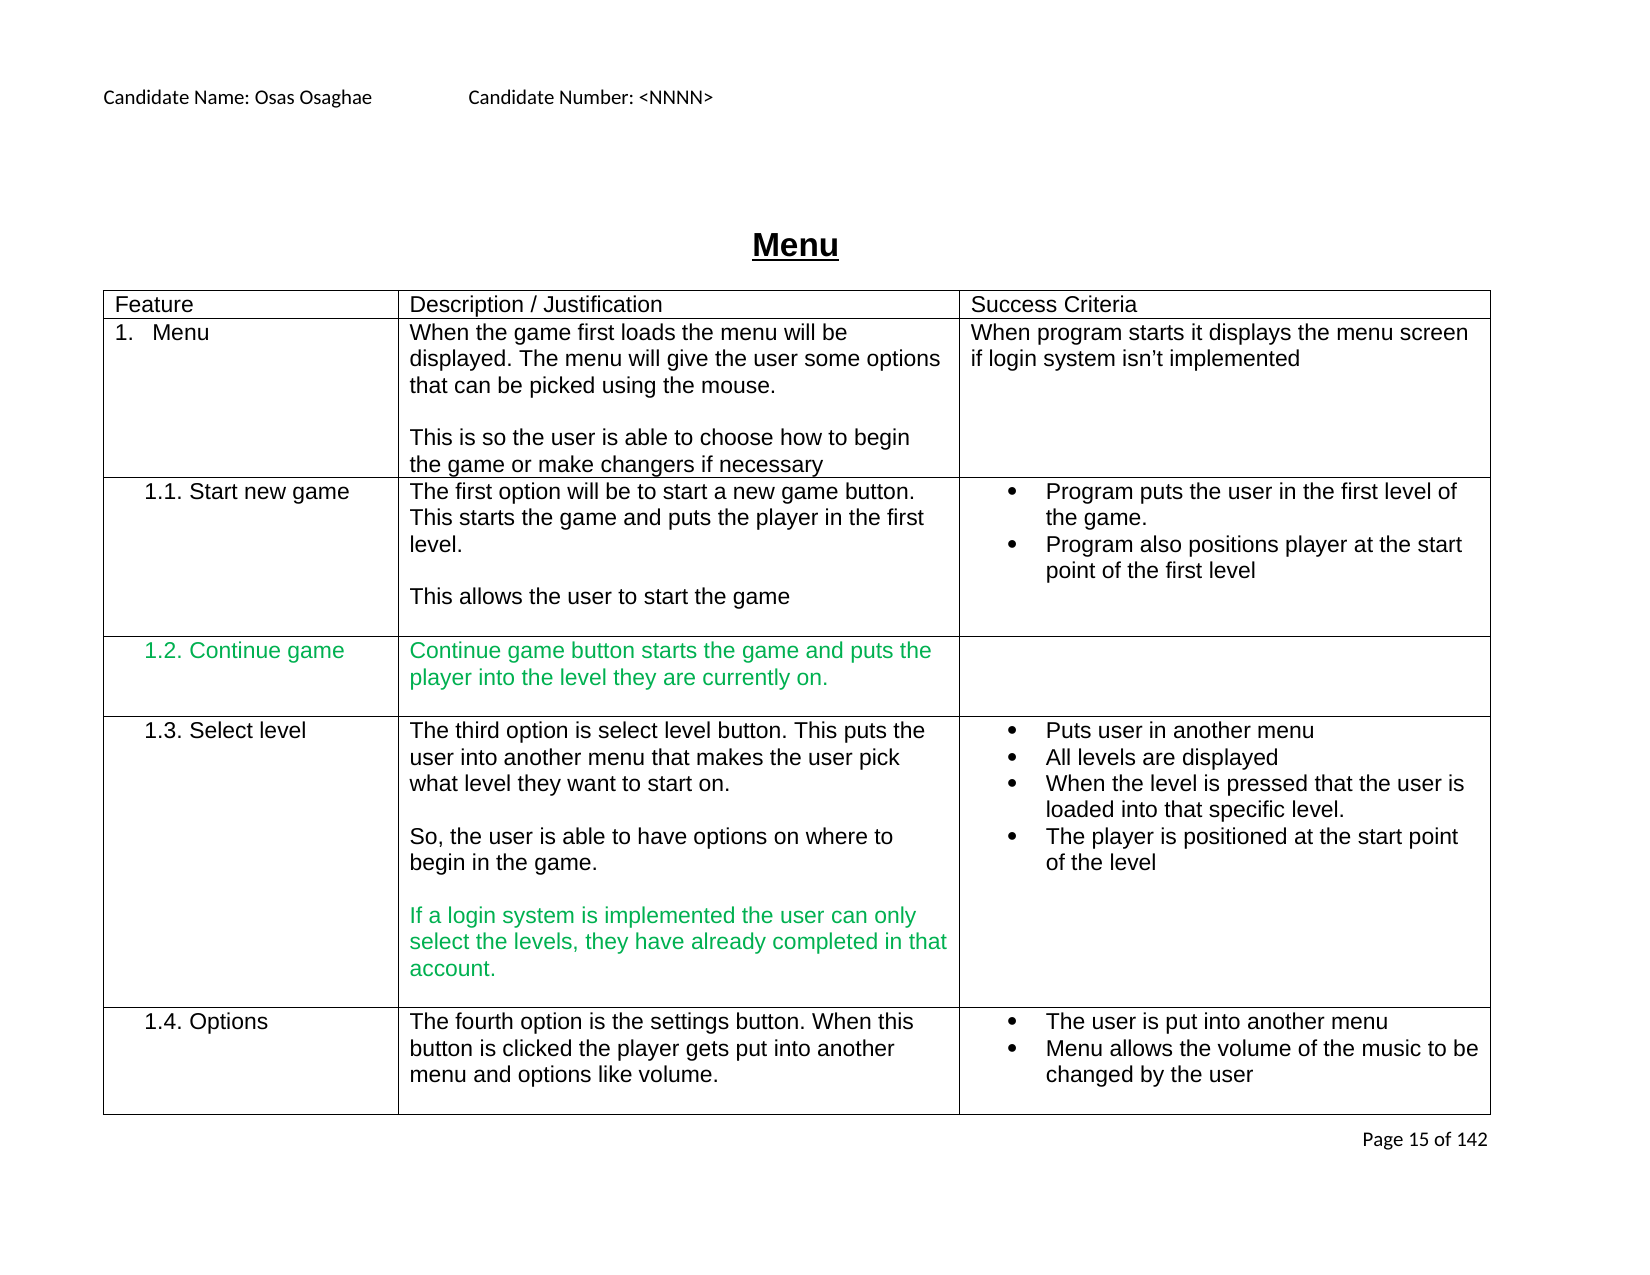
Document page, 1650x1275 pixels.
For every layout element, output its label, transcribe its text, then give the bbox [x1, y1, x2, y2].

table_cell When the game first loads the menu will be displayed. The menu will give the user some options that can be picked using the mouse. This is so the user is able to choose how to begin the game or make changers if necessary [399, 319, 959, 477]
table_cell [960, 637, 1490, 716]
table_header Feature [104, 291, 398, 318]
table_cell Menu [104, 319, 398, 477]
table_cell When program starts it displays the menu screen if login system isn’t implemented [960, 319, 1490, 477]
table_cell Continue game button starts the game and puts the player into the level they are currently on. [399, 637, 959, 716]
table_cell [399, 1008, 959, 1114]
table_cell Select level [104, 717, 398, 1007]
text Menu [103, 225, 1488, 264]
table_header Description / Justification [399, 291, 959, 318]
table_cell Options [104, 1008, 398, 1114]
table_cell Program puts the user in the first level of the game. Program also positions player at the start point of the first level [960, 478, 1490, 636]
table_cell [960, 1008, 1490, 1114]
table_cell The third option is select level button. This puts the user into another menu that makes the user pick what level they want to start on. So, the user is able to have options on where to begin in the game. If a login system is implemented the user can only select the levels, they have already completed in that account. [399, 717, 959, 1007]
table_cell Puts user in another menu All levels are displayed When the level is pressed that the user is loaded into that specific level. The player is positioned at the start point of the level [960, 717, 1490, 1007]
table_header Success Criteria [960, 291, 1490, 318]
table_cell The first option will be to start a new game button. This starts the game and puts the player in the first level. This allows the user to start the game [399, 478, 959, 636]
table_cell Start new game [104, 478, 398, 636]
table_cell Continue game [104, 637, 398, 716]
